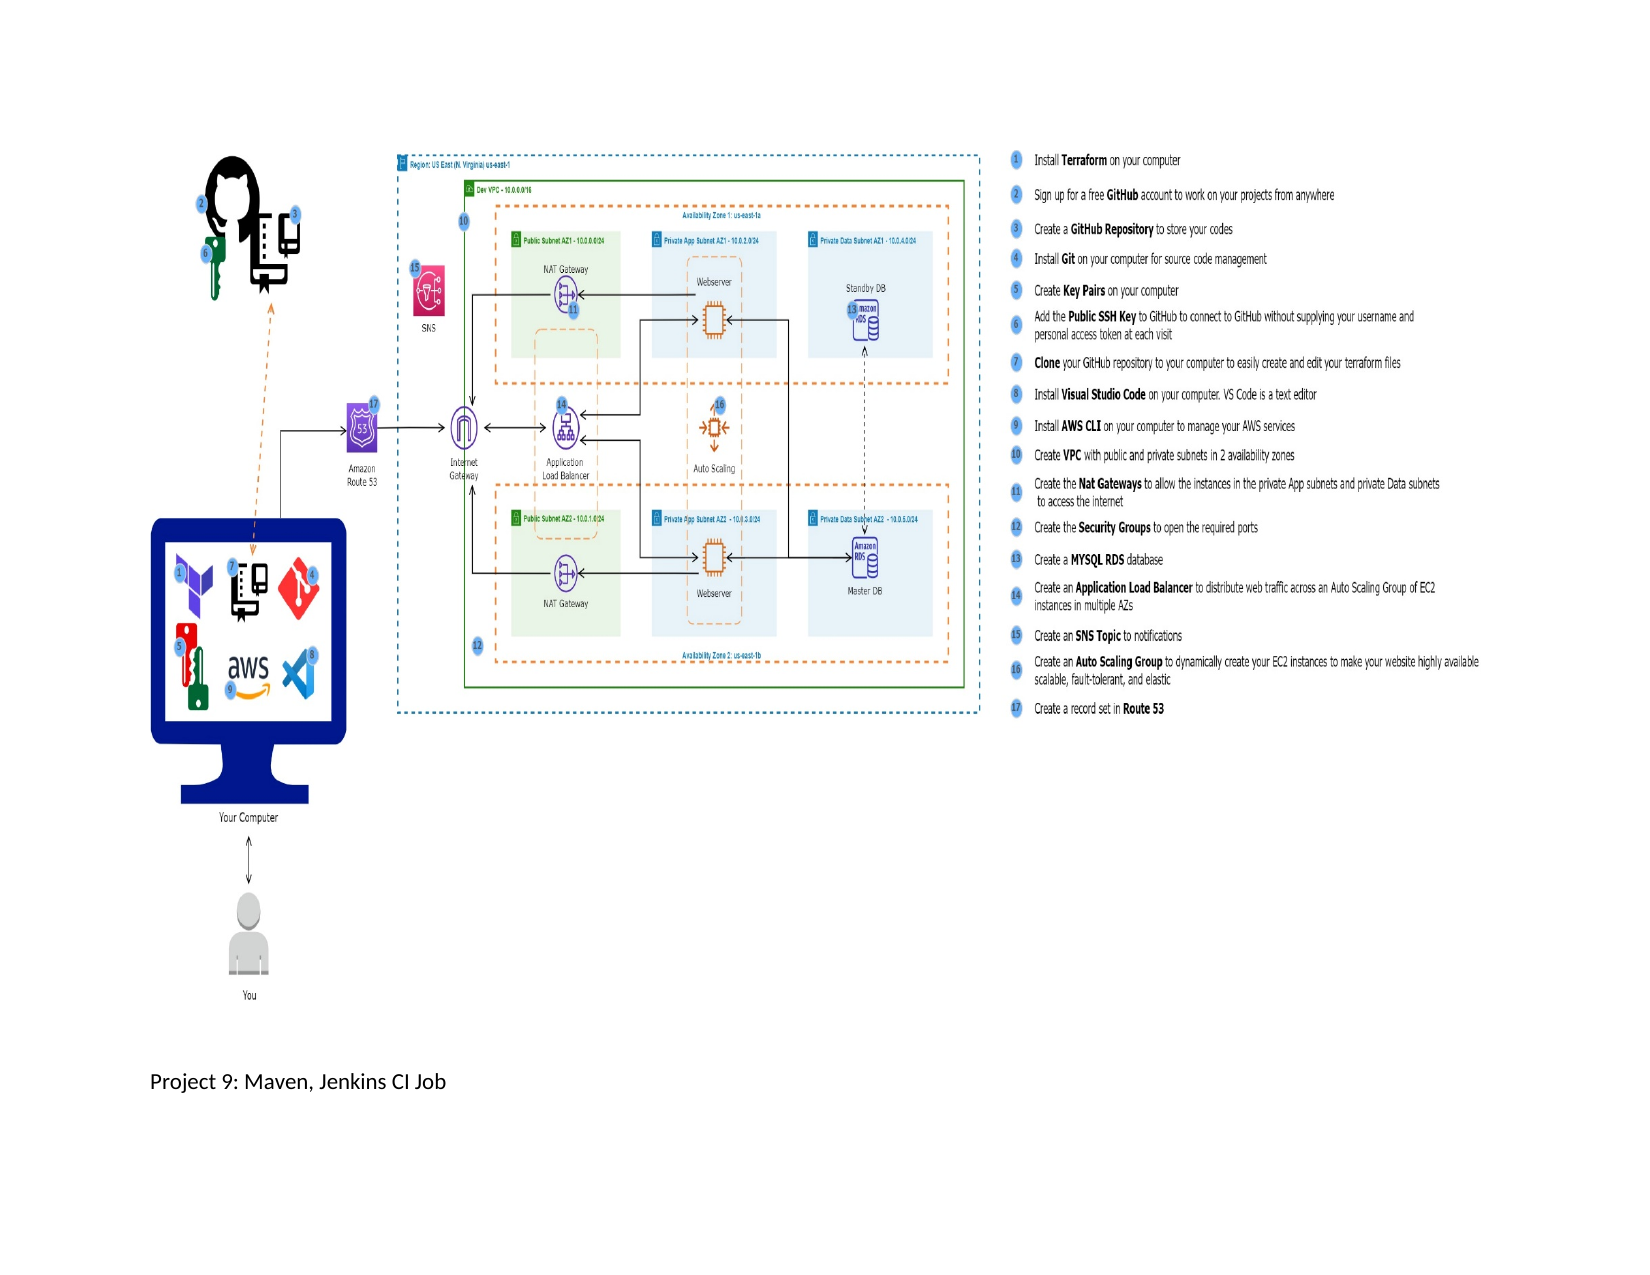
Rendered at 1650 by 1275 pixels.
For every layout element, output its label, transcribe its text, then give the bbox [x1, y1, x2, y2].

picture [150, 150, 1483, 1002]
text Project 9: Maven, Jenkins CI Job [150, 1067, 1500, 1095]
